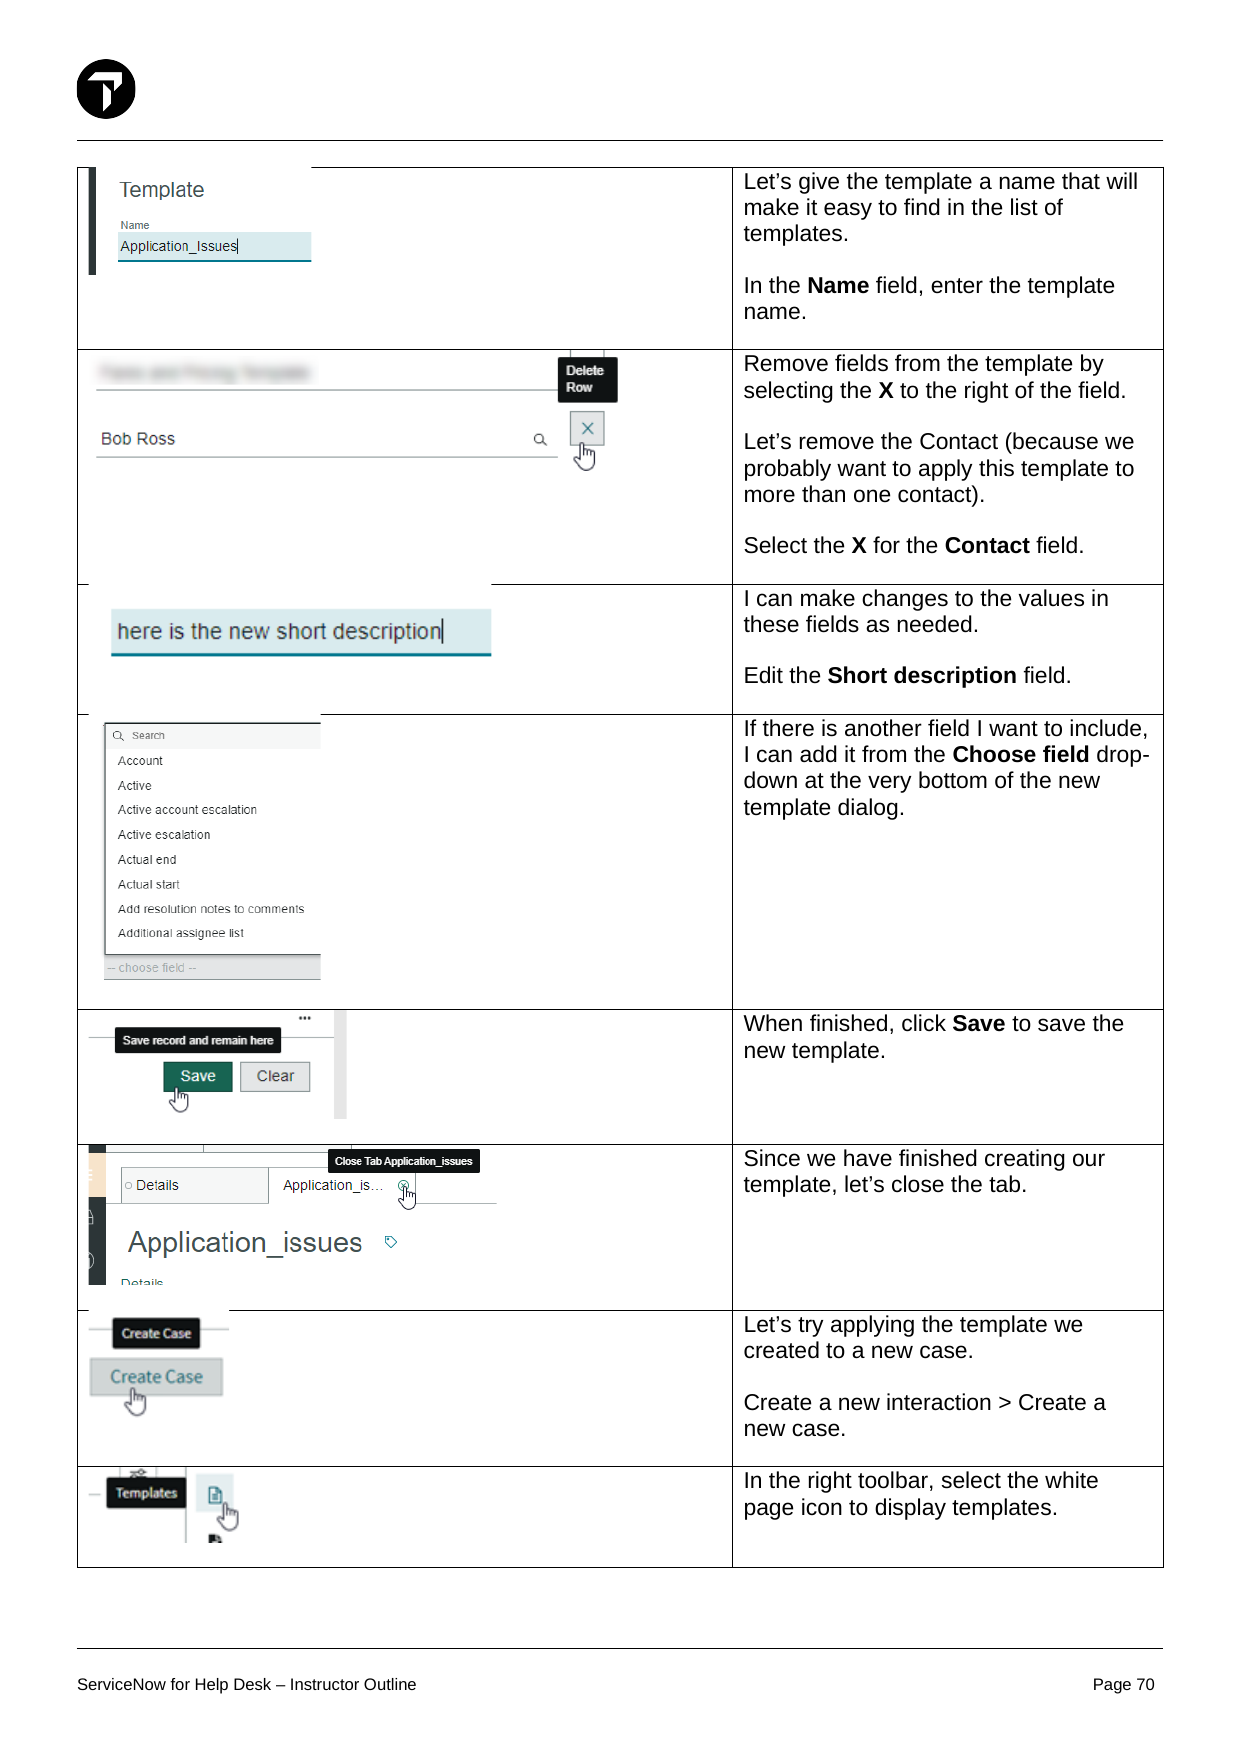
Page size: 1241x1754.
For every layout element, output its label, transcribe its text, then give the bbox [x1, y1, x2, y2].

table_cell Let’s give the template a name that will make it easy to find in the list of templates. In the Name field, enter the template name. [733, 168, 1163, 349]
table_cell [78, 1010, 732, 1144]
picture [88, 1145, 497, 1285]
table_cell [78, 1311, 732, 1466]
table_cell If there is another field I want to include, I can add it from the Choose field drop-down at the very bottom of the new template dialog. [733, 715, 1163, 1009]
table_cell Let’s try applying the template we created to a new case. Create a new interaction > Create a new case. [733, 1311, 1163, 1466]
picture [88, 1010, 347, 1119]
picture [76, 59, 136, 119]
table_cell [78, 1145, 732, 1310]
picture [88, 584, 492, 674]
picture [88, 167, 312, 275]
table_cell Since we have finished creating our template, let’s close the tab. [733, 1145, 1163, 1310]
table_cell [78, 350, 732, 583]
table_cell In the right toolbar, select the white page icon to display templates. [733, 1467, 1163, 1567]
table_cell [78, 715, 732, 1009]
picture [88, 714, 321, 985]
table_cell [78, 585, 732, 714]
table_cell I can make changes to the values in these fields as needed. Edit the Short description field. [733, 585, 1163, 714]
picture [88, 350, 625, 471]
table_cell When finished, click Save to save the new template. [733, 1010, 1163, 1144]
table_cell [78, 168, 732, 349]
picture [88, 1310, 230, 1421]
table_cell Remove fields from the template by selecting the X to the right of the field. Let’s remove the Contact (because we probably want to apply this template to more than one contact). Select the X for the Contact field. [733, 350, 1163, 583]
picture [88, 1467, 242, 1543]
table_cell [78, 1467, 732, 1567]
